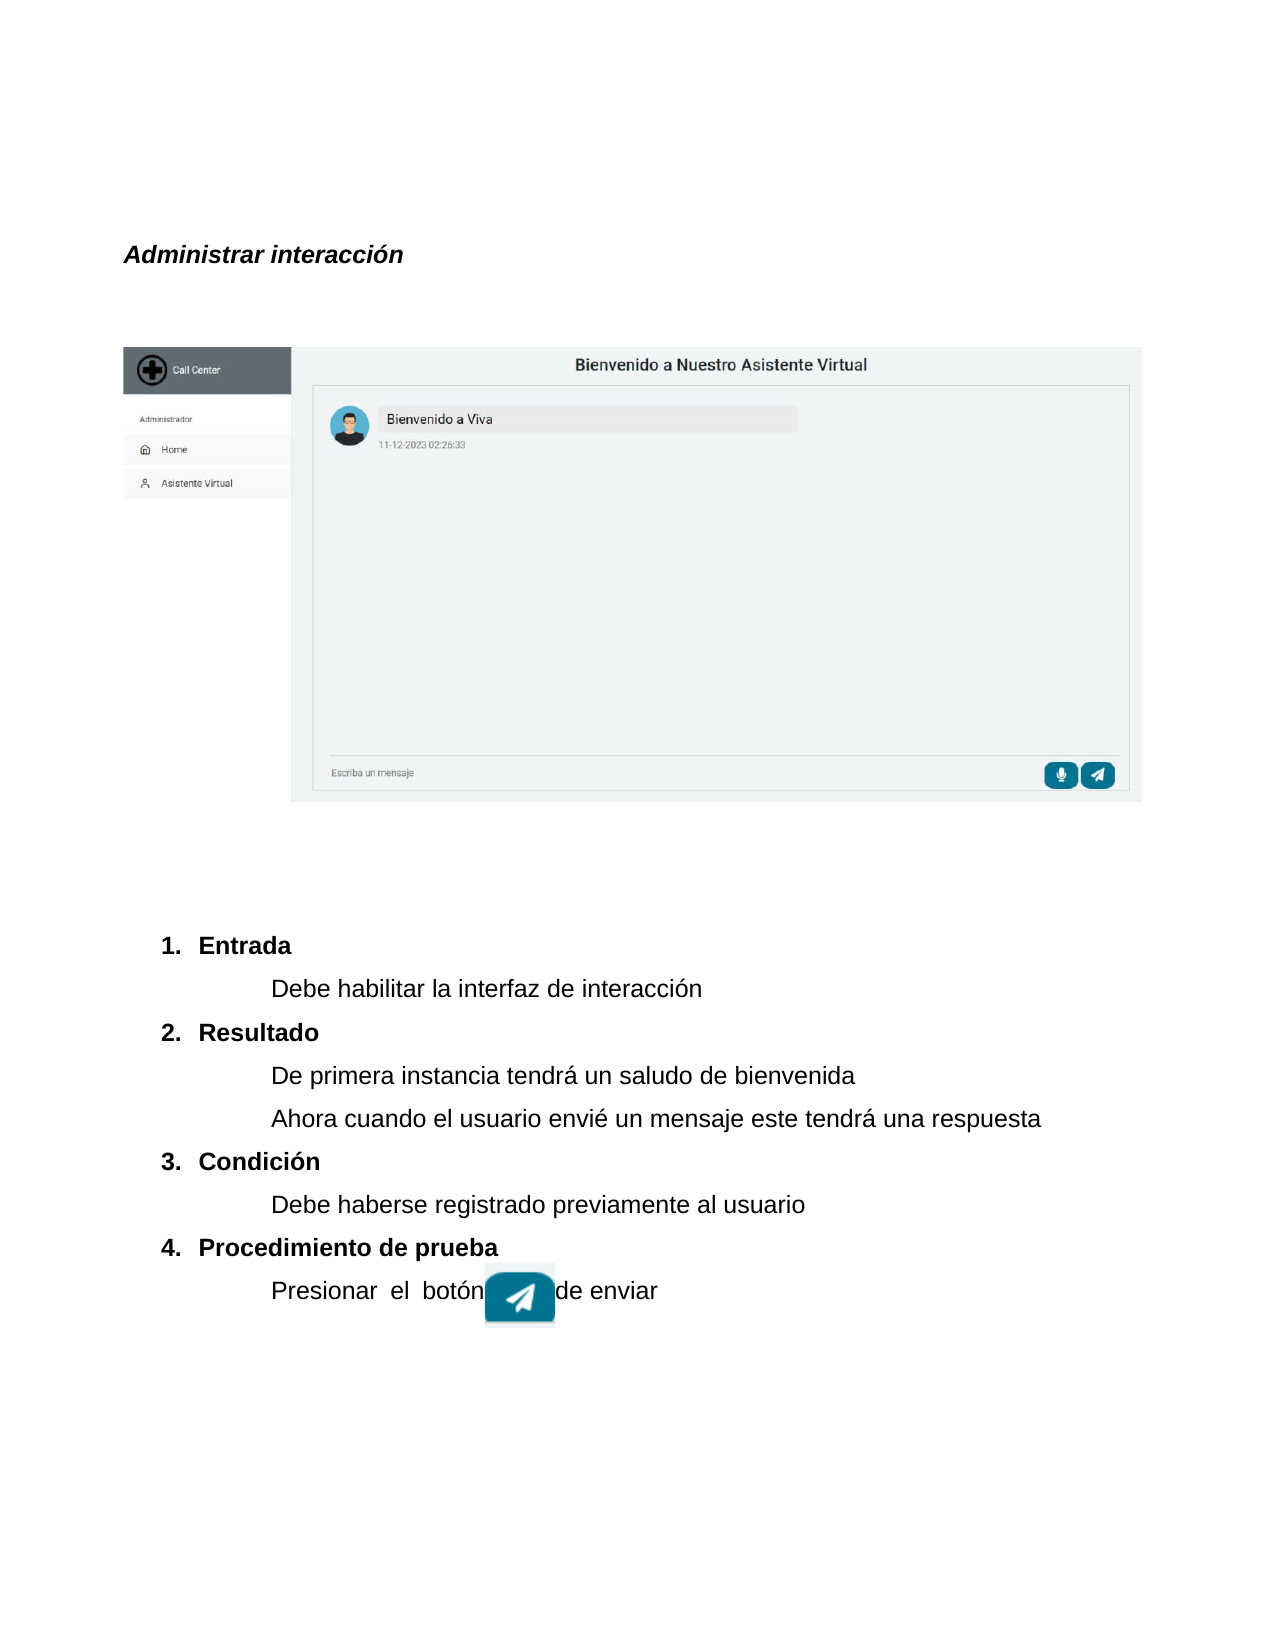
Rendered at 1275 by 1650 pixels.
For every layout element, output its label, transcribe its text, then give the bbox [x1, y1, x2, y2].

text Debe haberse registrado previamente al usuario [198, 1190, 1142, 1219]
subtitle Administrar interacción [123, 240, 1142, 269]
text Presionar el botón de enviar [555, 1276, 1142, 1305]
picture [484, 1263, 555, 1328]
text Presionar el botón de enviar [271, 1276, 484, 1305]
list Entrada [161, 931, 1142, 960]
list Condición [161, 1147, 1142, 1176]
picture [123, 347, 1143, 802]
text De primera instancia tendrá un saludo de bienvenida [198, 1061, 1142, 1089]
list Resultado [161, 1018, 1142, 1046]
text Debe habilitar la interfaz de interacción [198, 974, 1142, 1003]
list Procedimiento de prueba [161, 1233, 1142, 1262]
text Ahora cuando el usuario envié un mensaje este tendrá una respuesta [198, 1104, 1142, 1133]
